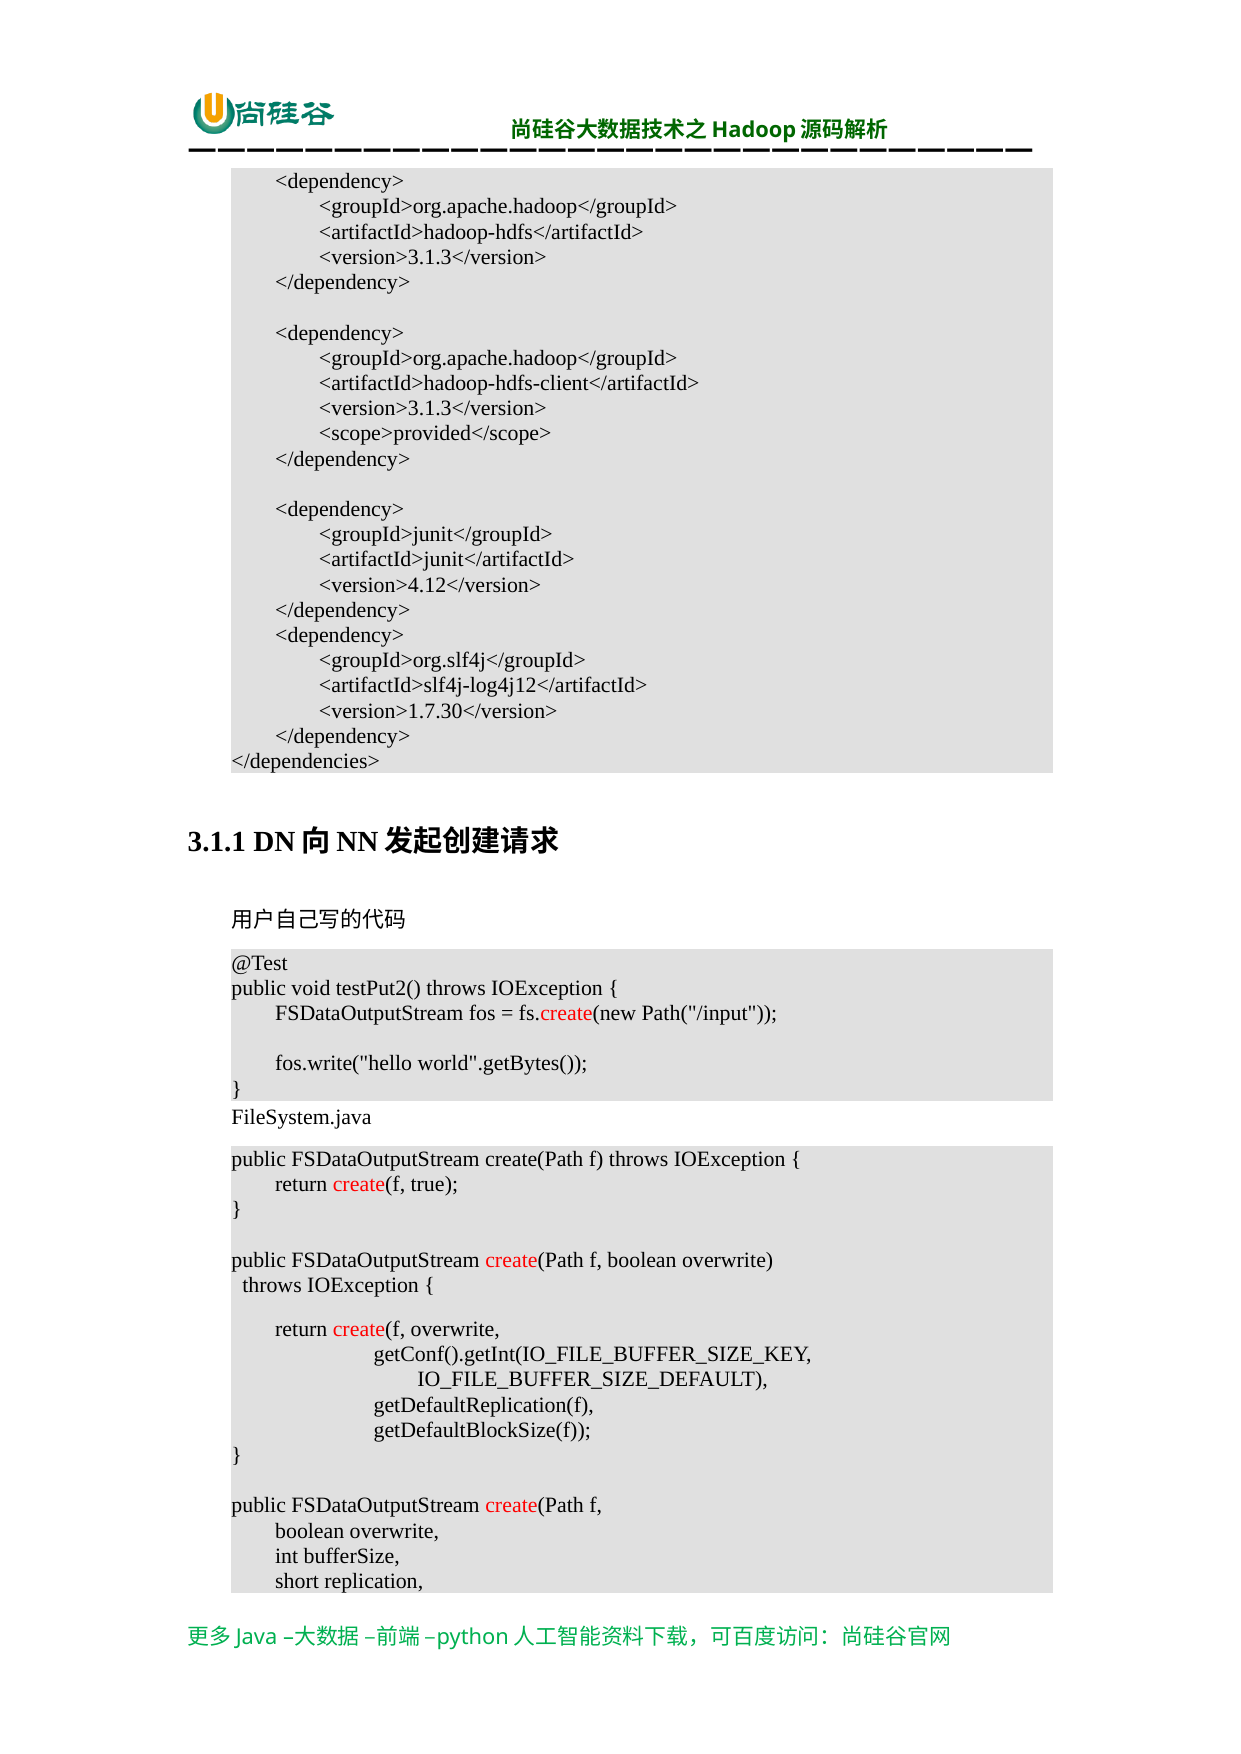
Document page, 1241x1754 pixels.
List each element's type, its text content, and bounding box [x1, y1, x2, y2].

text <version>3.1.3</version> [231, 395, 1053, 420]
text <version>4.12</version> [231, 572, 1053, 597]
text <groupId>org.slf4j</groupId> [231, 647, 1053, 672]
text <groupId>org.apache.hadoop</groupId> [231, 345, 1053, 370]
text FSDataOutputStream fos = fs.create(new Path("/input")); [231, 1000, 1053, 1025]
text return create(f, overwrite, [231, 1316, 1053, 1341]
text } [231, 1196, 1053, 1221]
text int bufferSize, [231, 1543, 1053, 1568]
text <dependency> [231, 319, 1053, 345]
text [231, 1492, 1053, 1518]
text short replication, [231, 1568, 1053, 1593]
text </dependency> [231, 269, 1053, 294]
text public FSDataOutputStream create(Path f) throws IOException { [231, 1146, 1053, 1171]
text <artifactId>slf4j-log4j12</artifactId> [231, 672, 1053, 698]
text <artifactId>hadoop-hdfs</artifactId> [231, 219, 1053, 244]
text <dependency> [231, 622, 1053, 647]
text @Test [231, 949, 1053, 975]
text </dependencies> [231, 748, 1053, 773]
text </dependency> [231, 597, 1053, 622]
text <artifactId>hadoop-hdfs-client</artifactId> [231, 370, 1053, 395]
text <version>1.7.30</version> [231, 698, 1053, 723]
text public void testPut2() throws IOException { [231, 975, 1053, 1000]
text FileSystem.java [187, 1101, 1053, 1133]
text getDefaultReplication(f), [231, 1392, 1053, 1417]
text <scope>provided</scope> [231, 420, 1053, 446]
text boolean overwrite, [231, 1518, 1053, 1543]
text } [231, 1442, 1053, 1467]
text throws IOException { [231, 1272, 1053, 1297]
text <groupId>org.apache.hadoop</groupId> [231, 193, 1053, 219]
picture [187, 88, 338, 138]
text <dependency> [231, 168, 1053, 193]
text <artifactId>junit</artifactId> [231, 546, 1053, 572]
text <version>3.1.3</version> [231, 244, 1053, 269]
text return create(f, true); [231, 1171, 1053, 1196]
text } [231, 1076, 1053, 1101]
text public FSDataOutputStream create(Path f, boolean overwrite) [231, 1247, 1053, 1272]
text </dependency> [231, 723, 1053, 748]
text </dependency> [231, 446, 1053, 471]
subtitle 3.1.1 DN向NN发起创建请求 [187, 806, 1053, 871]
text <dependency> [231, 496, 1053, 521]
text 用户自己写的代码 [187, 901, 1053, 934]
text fos.write("hello world".getBytes()); [231, 1050, 1053, 1076]
text IO_FILE_BUFFER_SIZE_DEFAULT), [231, 1366, 1053, 1392]
text getConf().getInt(IO_FILE_BUFFER_SIZE_KEY, [231, 1341, 1053, 1366]
text <groupId>junit</groupId> [231, 521, 1053, 546]
text getDefaultBlockSize(f)); [231, 1417, 1053, 1442]
